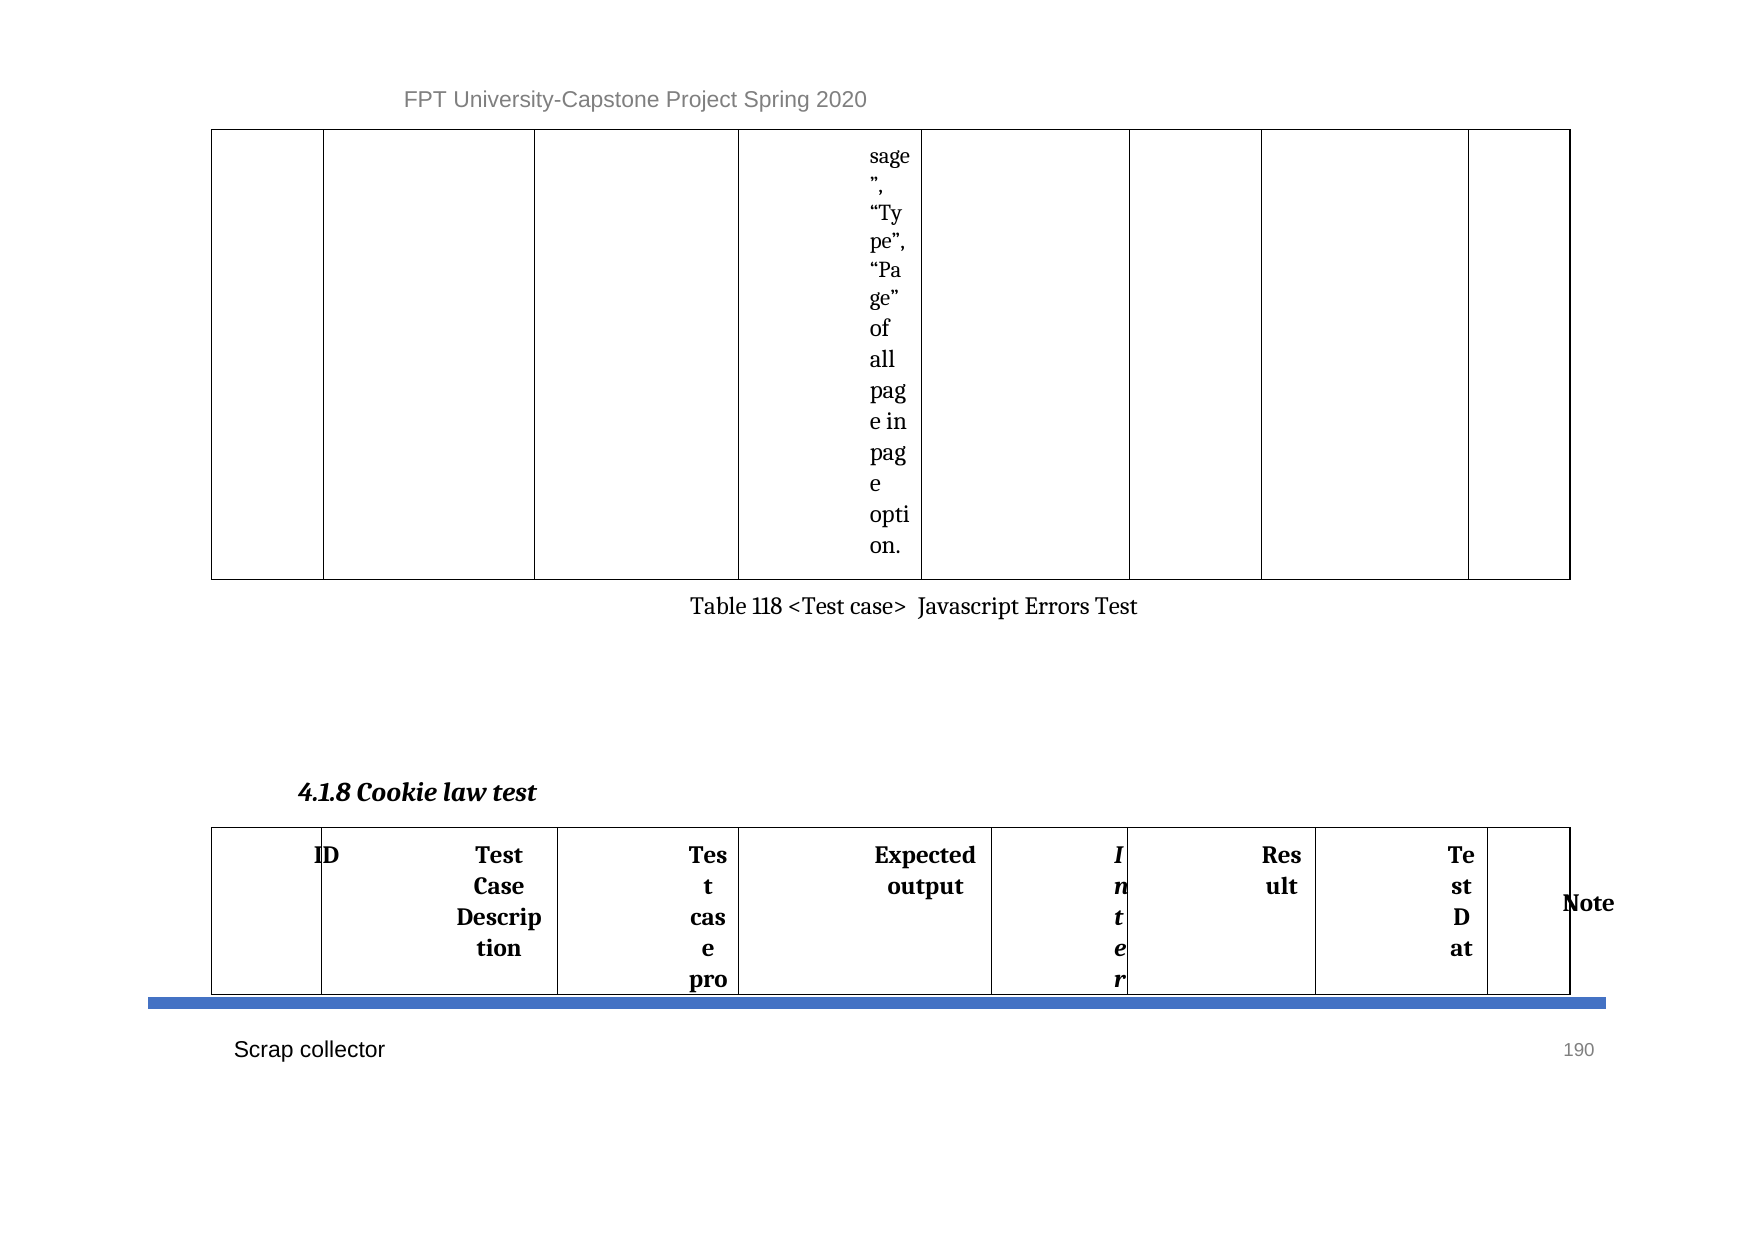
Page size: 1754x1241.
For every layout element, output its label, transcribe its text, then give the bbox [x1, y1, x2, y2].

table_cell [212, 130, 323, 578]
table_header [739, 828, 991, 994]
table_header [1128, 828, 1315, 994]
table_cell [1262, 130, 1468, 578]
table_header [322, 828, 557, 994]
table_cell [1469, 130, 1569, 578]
text 4.1.8 Cookie law test [185, 777, 1606, 808]
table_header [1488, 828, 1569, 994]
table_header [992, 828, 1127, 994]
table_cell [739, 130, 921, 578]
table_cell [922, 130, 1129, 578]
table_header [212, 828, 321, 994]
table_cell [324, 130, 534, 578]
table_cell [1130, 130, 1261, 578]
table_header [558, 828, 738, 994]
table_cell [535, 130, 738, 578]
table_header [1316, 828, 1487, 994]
